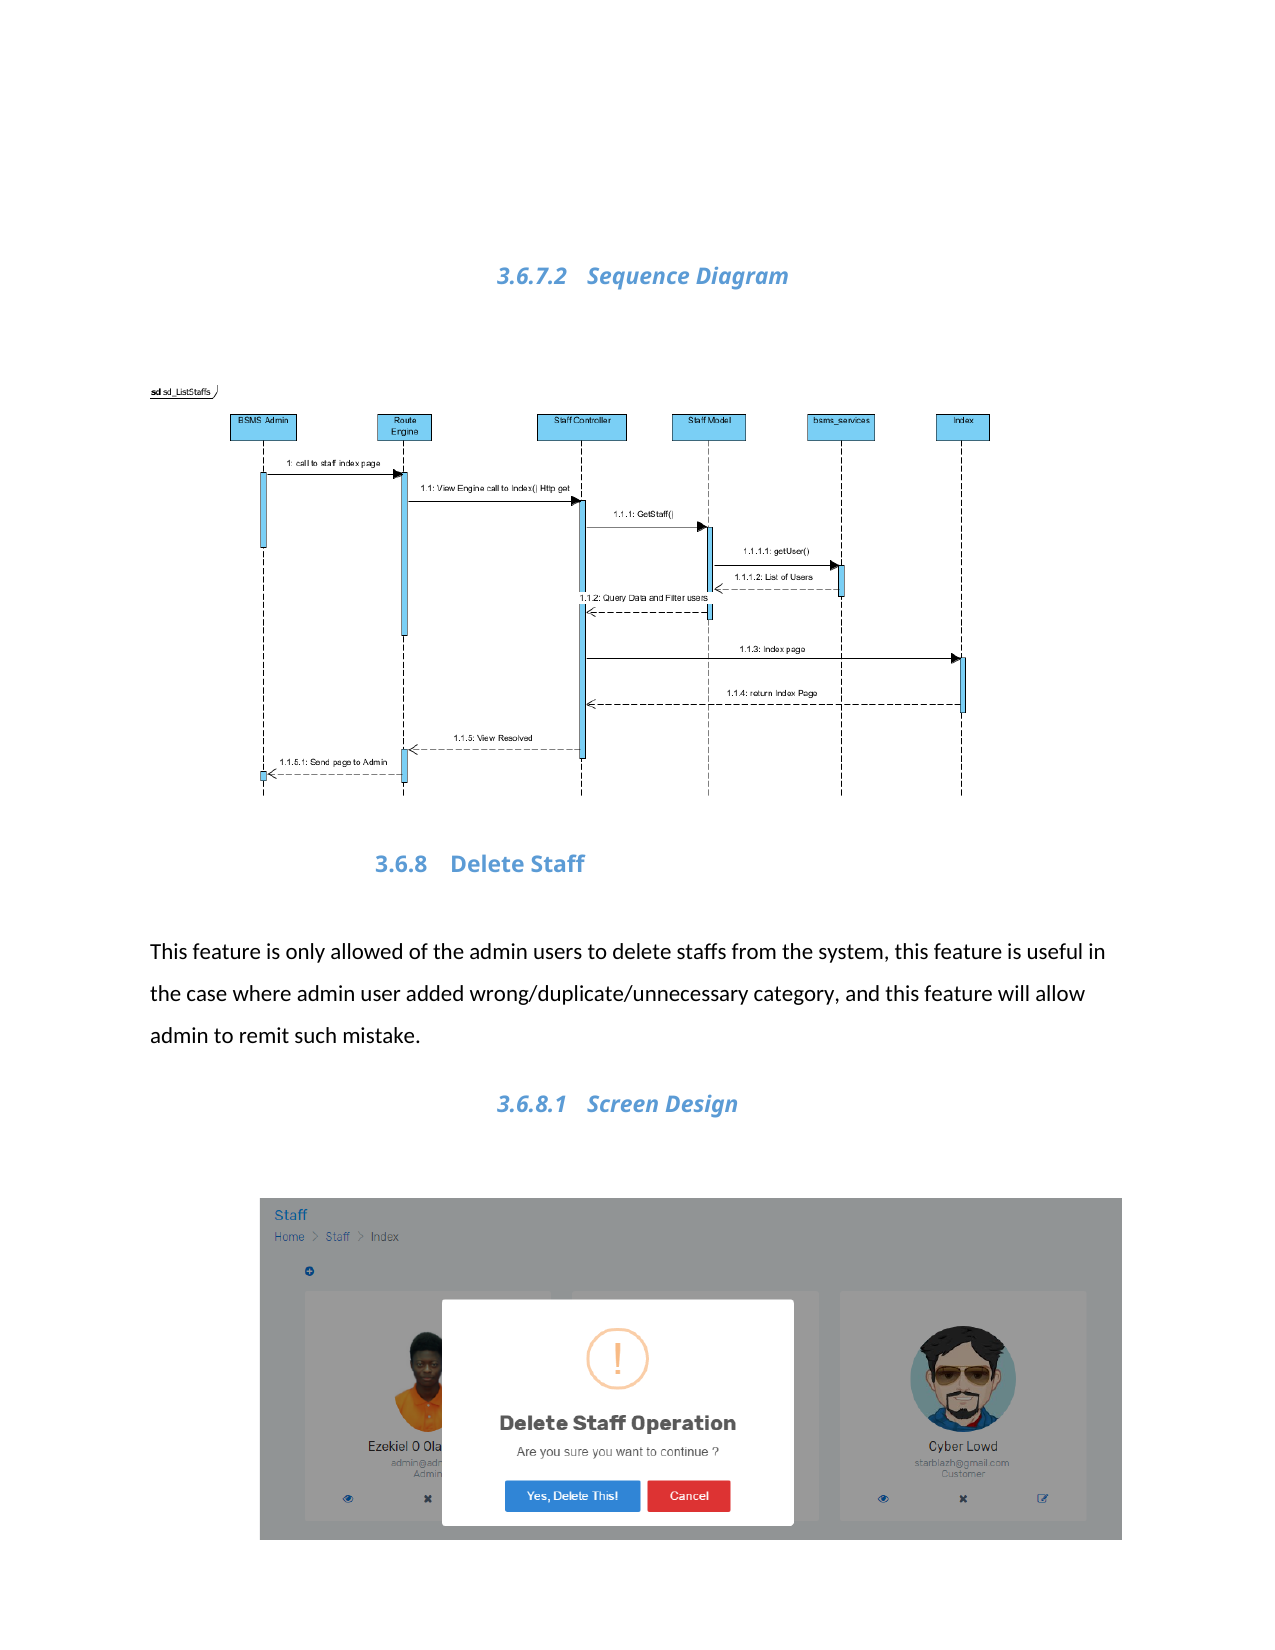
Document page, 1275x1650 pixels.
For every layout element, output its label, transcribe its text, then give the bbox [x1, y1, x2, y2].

text This feature is only allowed of the admin users to delete staffs from the system, this feature is useful in the case where admin user added wrong/duplicate/unnecessary category, and this feature will allow admin to remit such mistake. [150, 937, 1125, 1049]
subtitle Delete Staff [375, 848, 1125, 879]
subtitle Sequence Diagram [497, 260, 1125, 291]
picture [259, 1198, 1122, 1540]
picture [150, 385, 1016, 824]
subtitle Screen Design [497, 1088, 1125, 1119]
